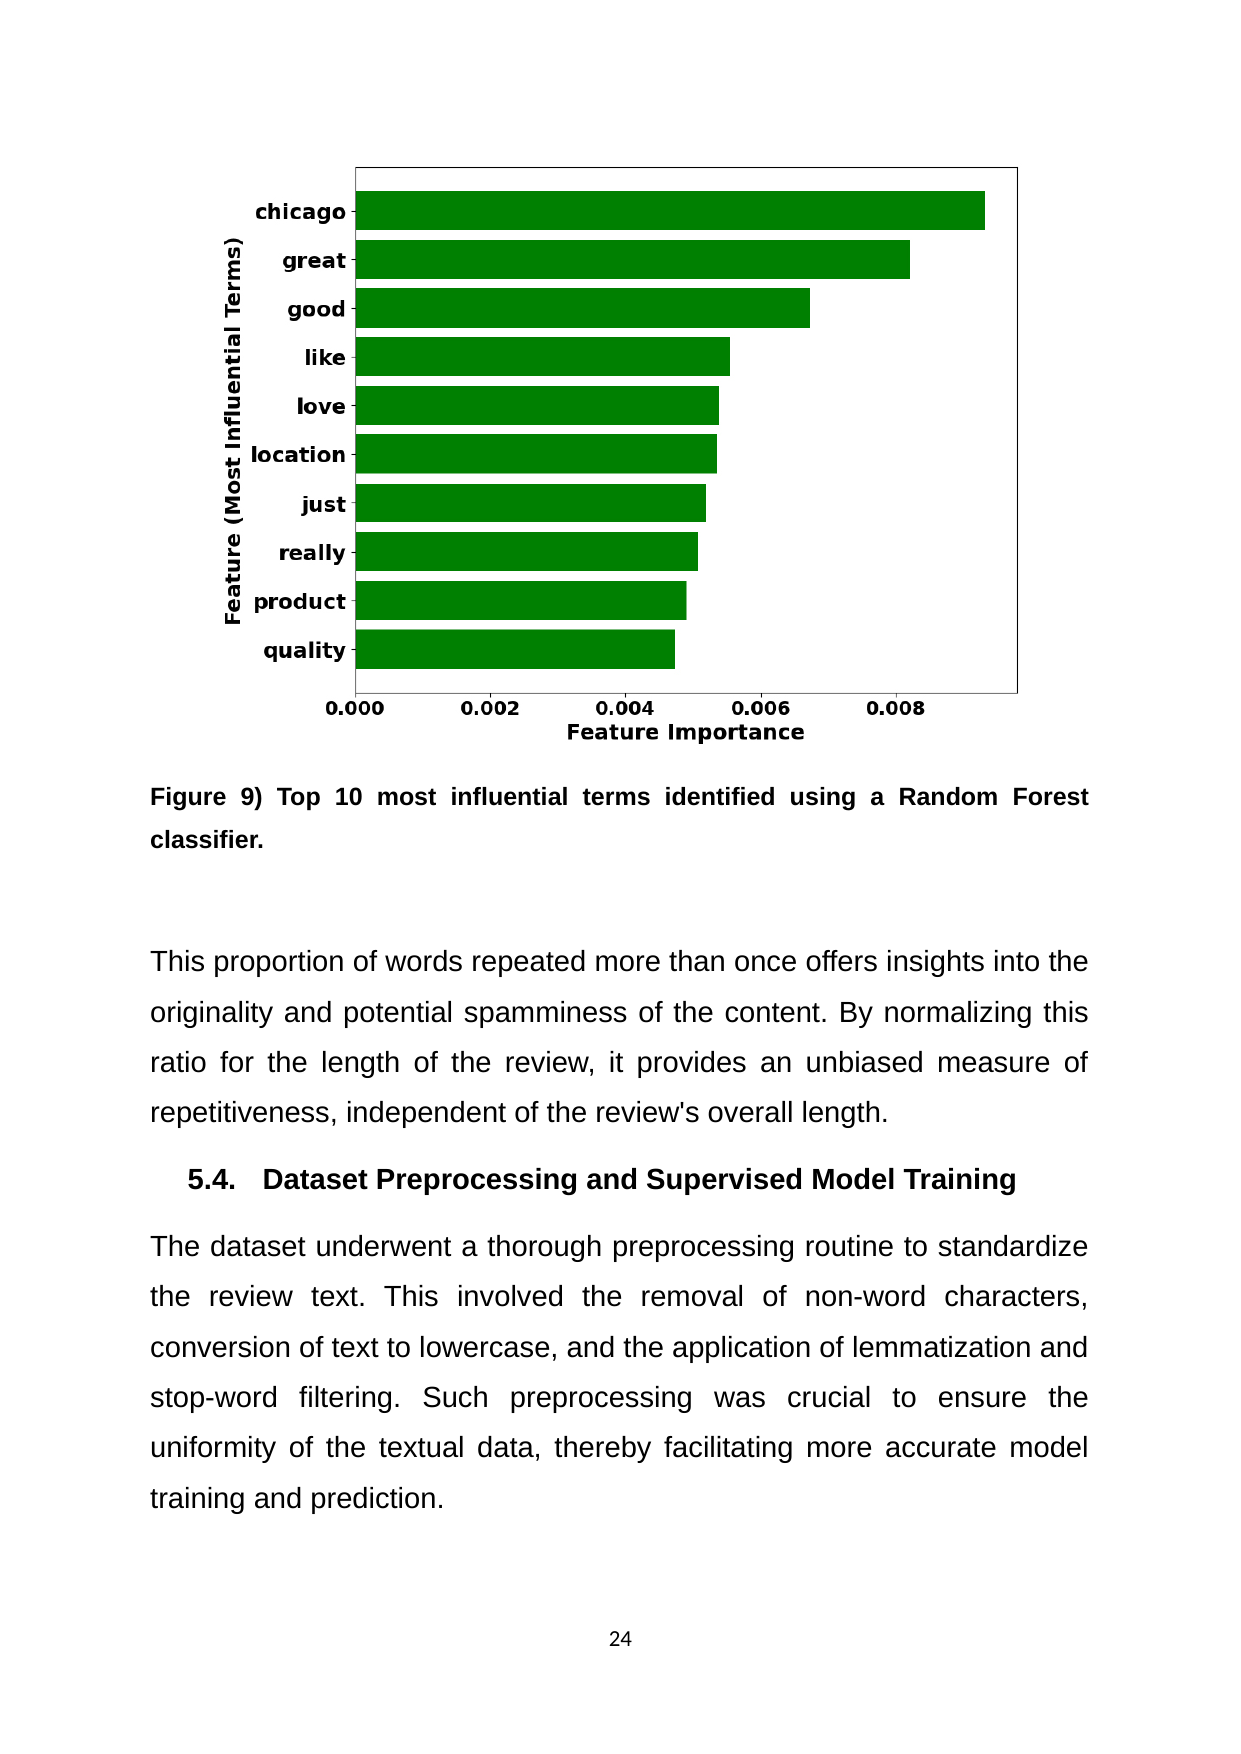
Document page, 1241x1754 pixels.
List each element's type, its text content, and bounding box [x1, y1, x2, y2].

list Dataset Preprocessing and Supervised Model Training [187, 1162, 1090, 1196]
text This proportion of words repeated more than once offers insights into the originality and potential spamminess of the content. By normalizing this ratio for the length of the review, it provides an unbiased measure of repetitiveness, independent of the review's overall length. [150, 944, 1090, 1129]
picture [217, 150, 1024, 751]
text The dataset underwent a thorough preprocessing routine to standardize the review text. This involved the removal of non-word characters, conversion of text to lowercase, and the application of lemmatization and stop-word filtering. Such preprocessing was crucial to ensure the uniformity of the textual data, thereby facilitating more accurate model training and prediction. [150, 1229, 1090, 1514]
text Figure 9) Top 10 most influential terms identified using a Random Forest classifier. [150, 782, 1090, 853]
